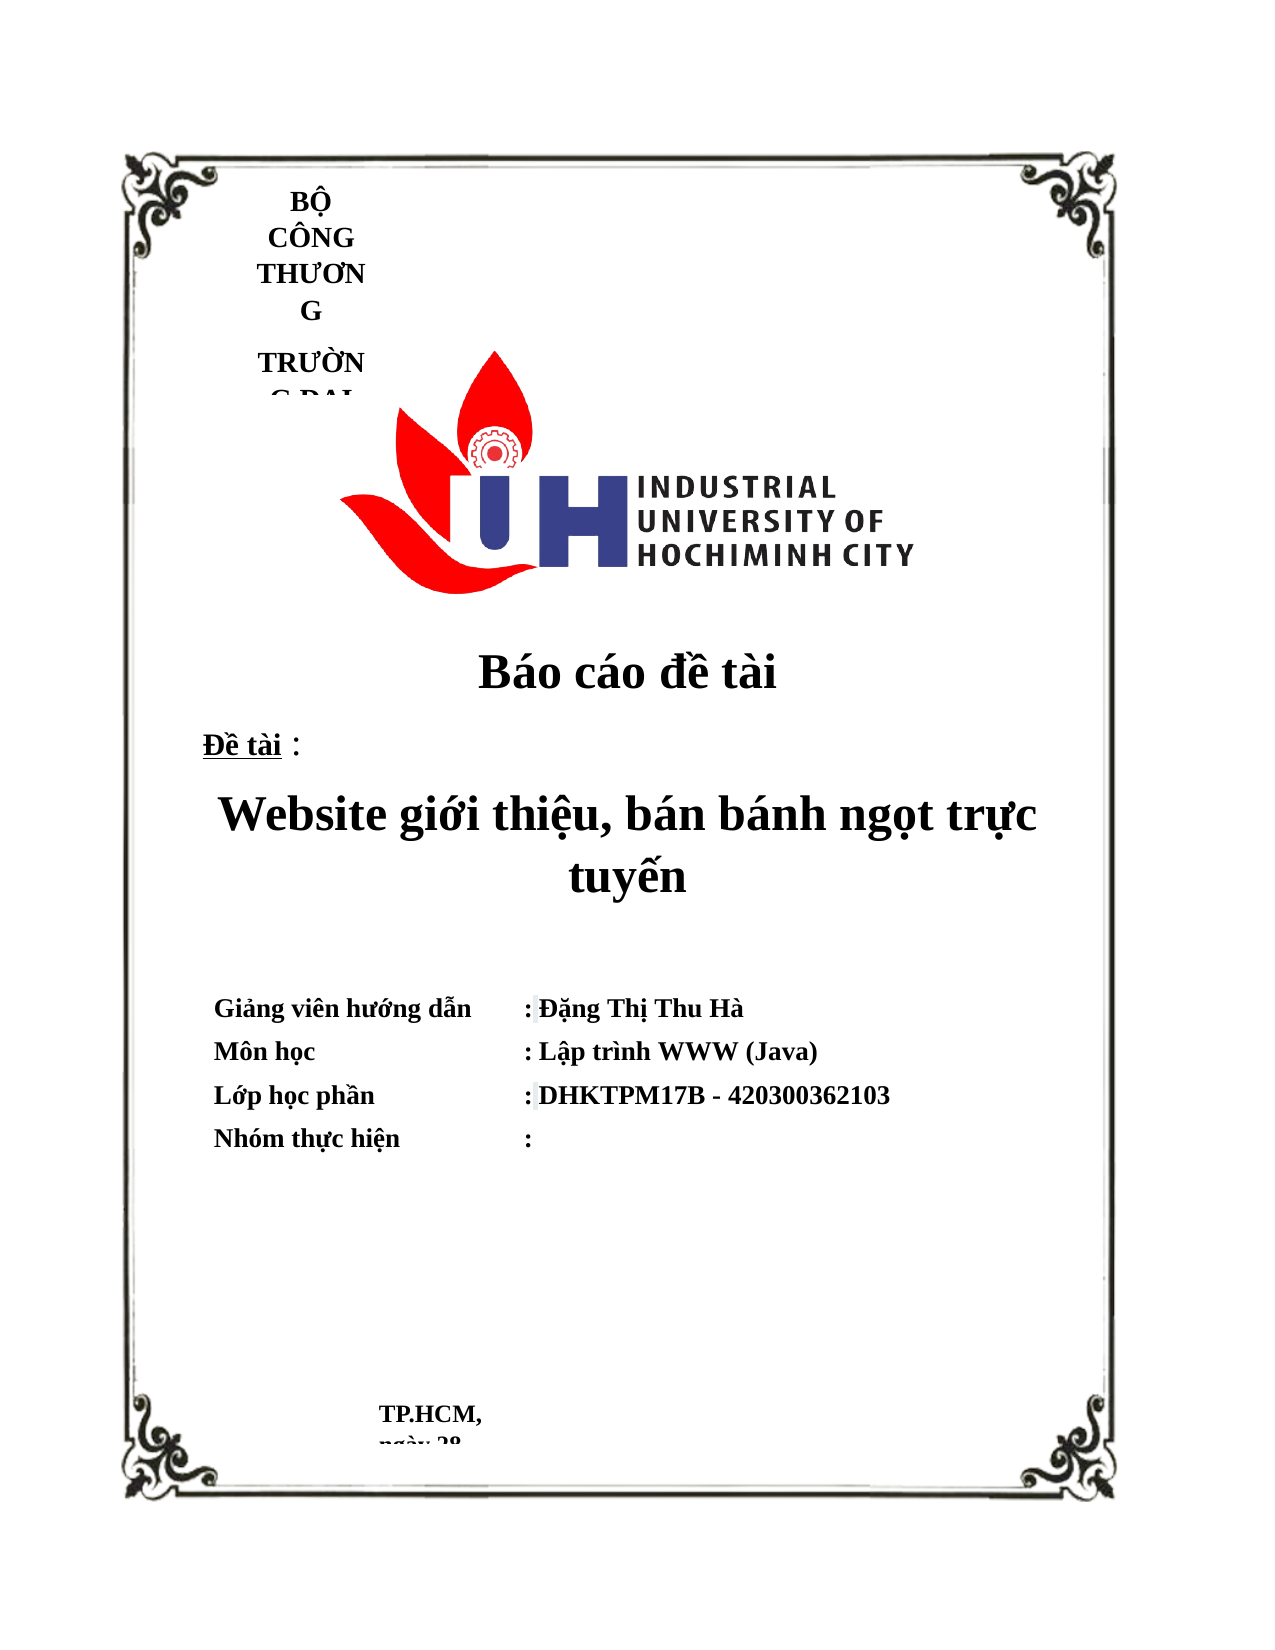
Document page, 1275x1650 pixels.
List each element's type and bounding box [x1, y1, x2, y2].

picture [120, 151, 1118, 1502]
